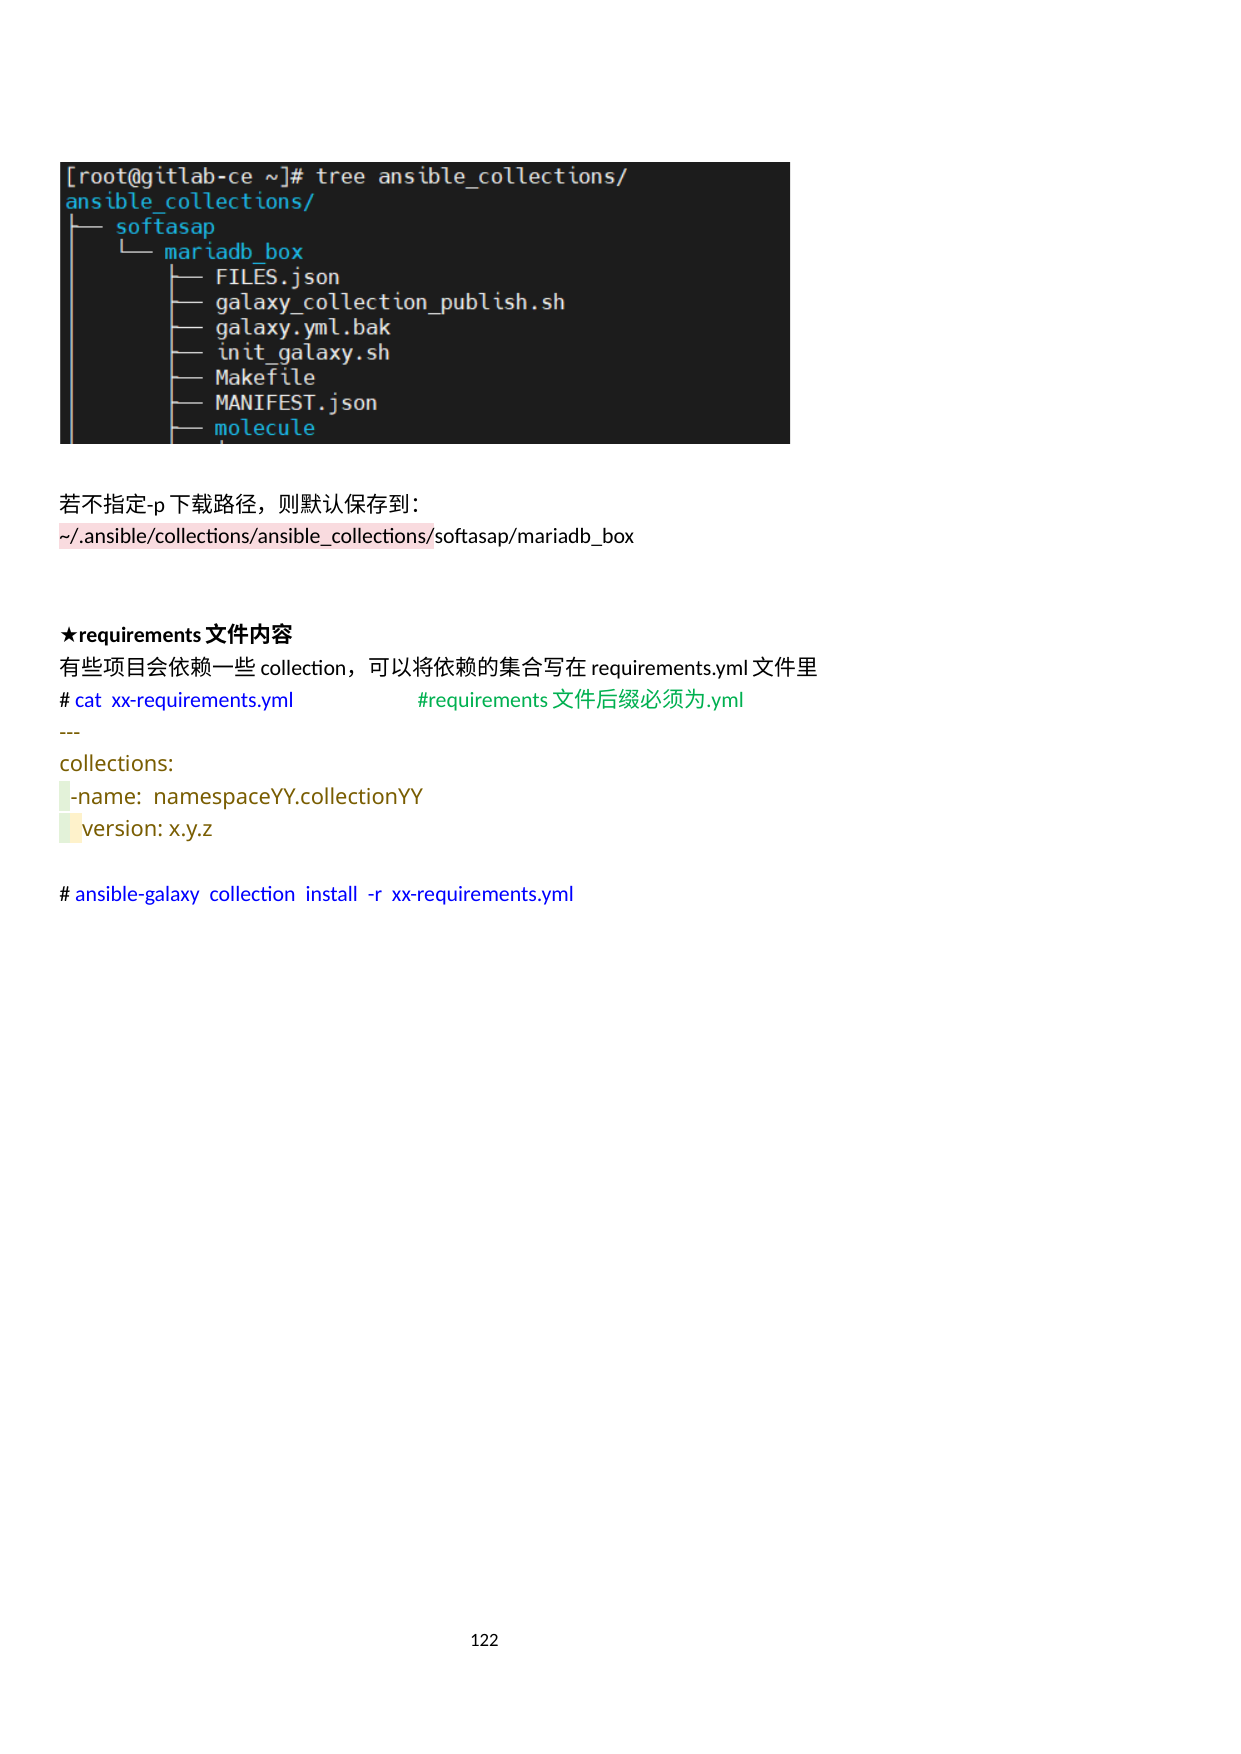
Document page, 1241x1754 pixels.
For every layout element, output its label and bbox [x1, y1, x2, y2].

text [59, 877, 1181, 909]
picture [59, 162, 791, 444]
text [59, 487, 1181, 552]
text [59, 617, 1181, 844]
